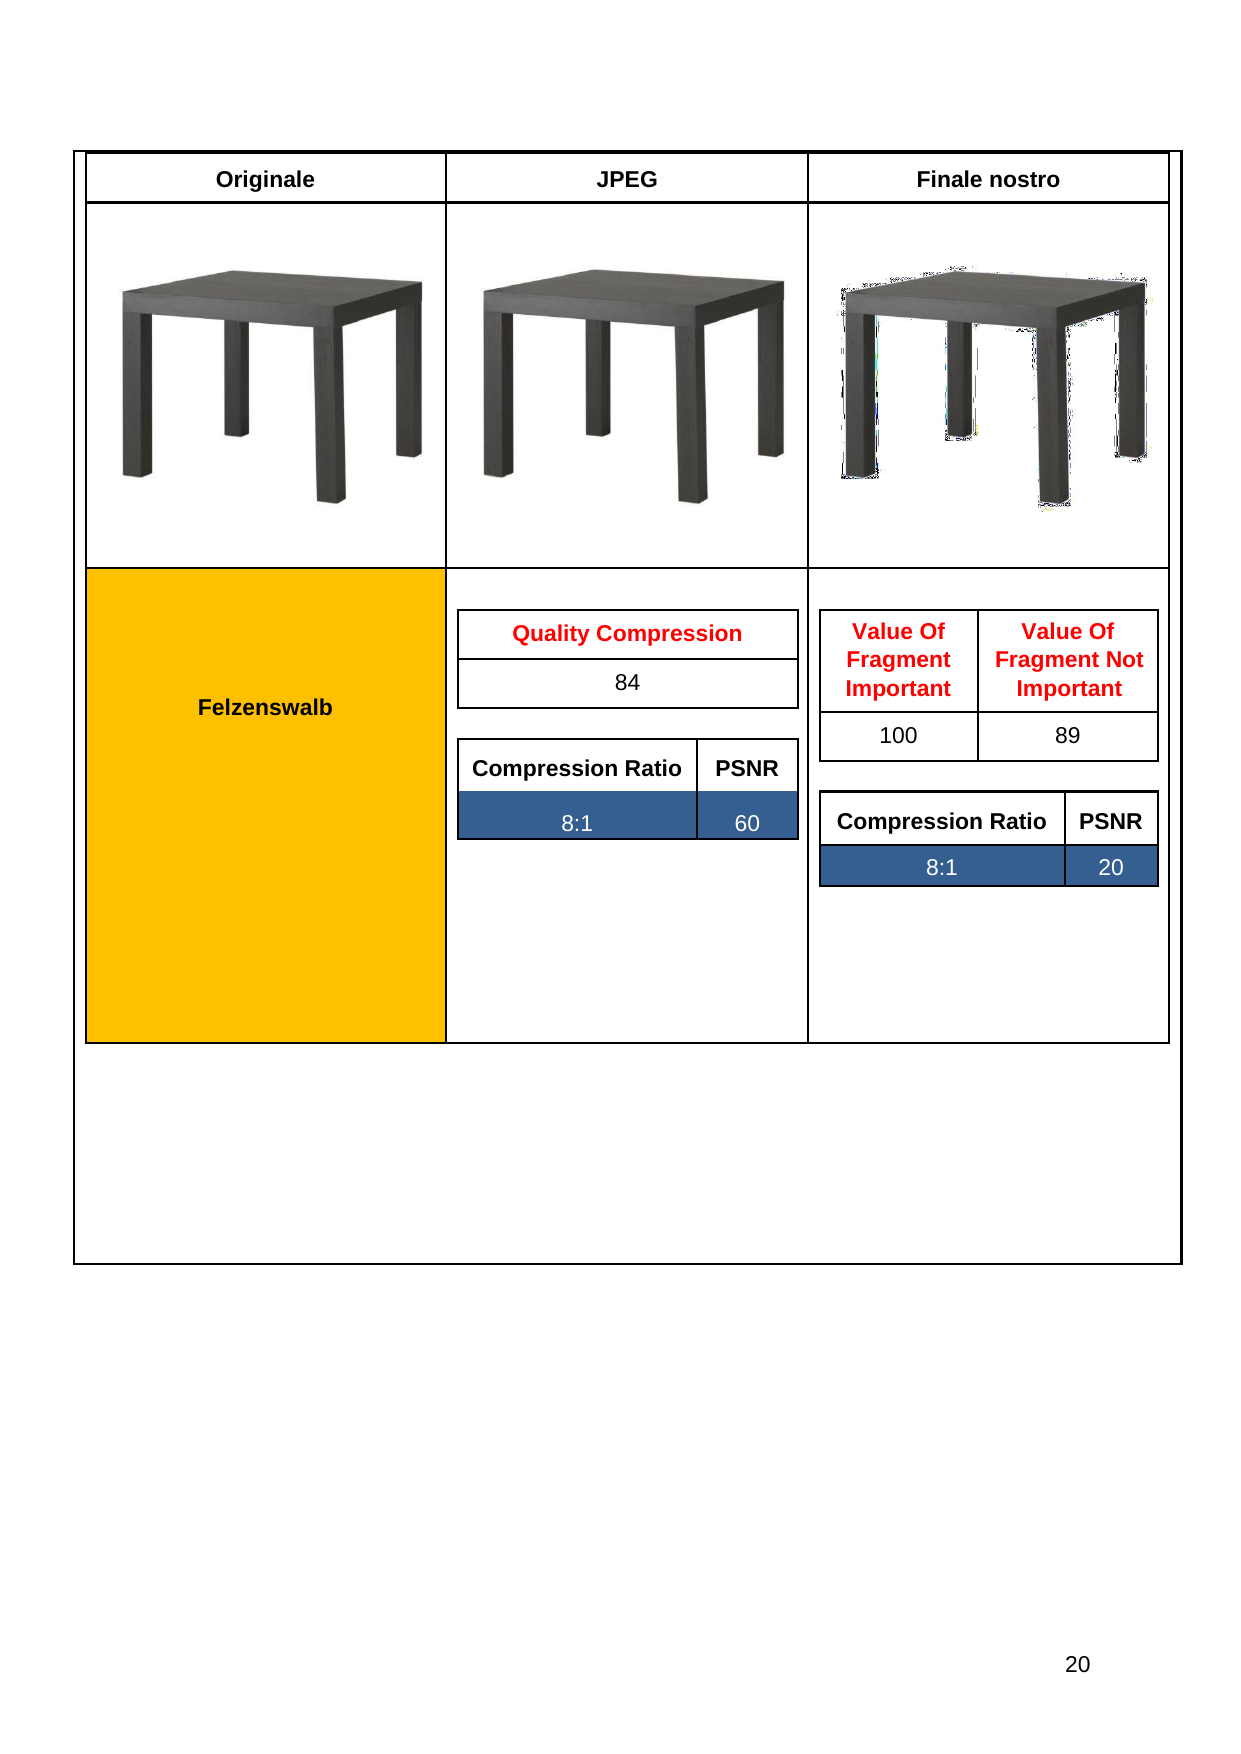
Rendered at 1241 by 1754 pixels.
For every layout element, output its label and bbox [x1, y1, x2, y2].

picture [101, 216, 443, 558]
picture [824, 217, 1165, 558]
picture [462, 215, 805, 558]
table_header [75, 152, 1180, 1263]
